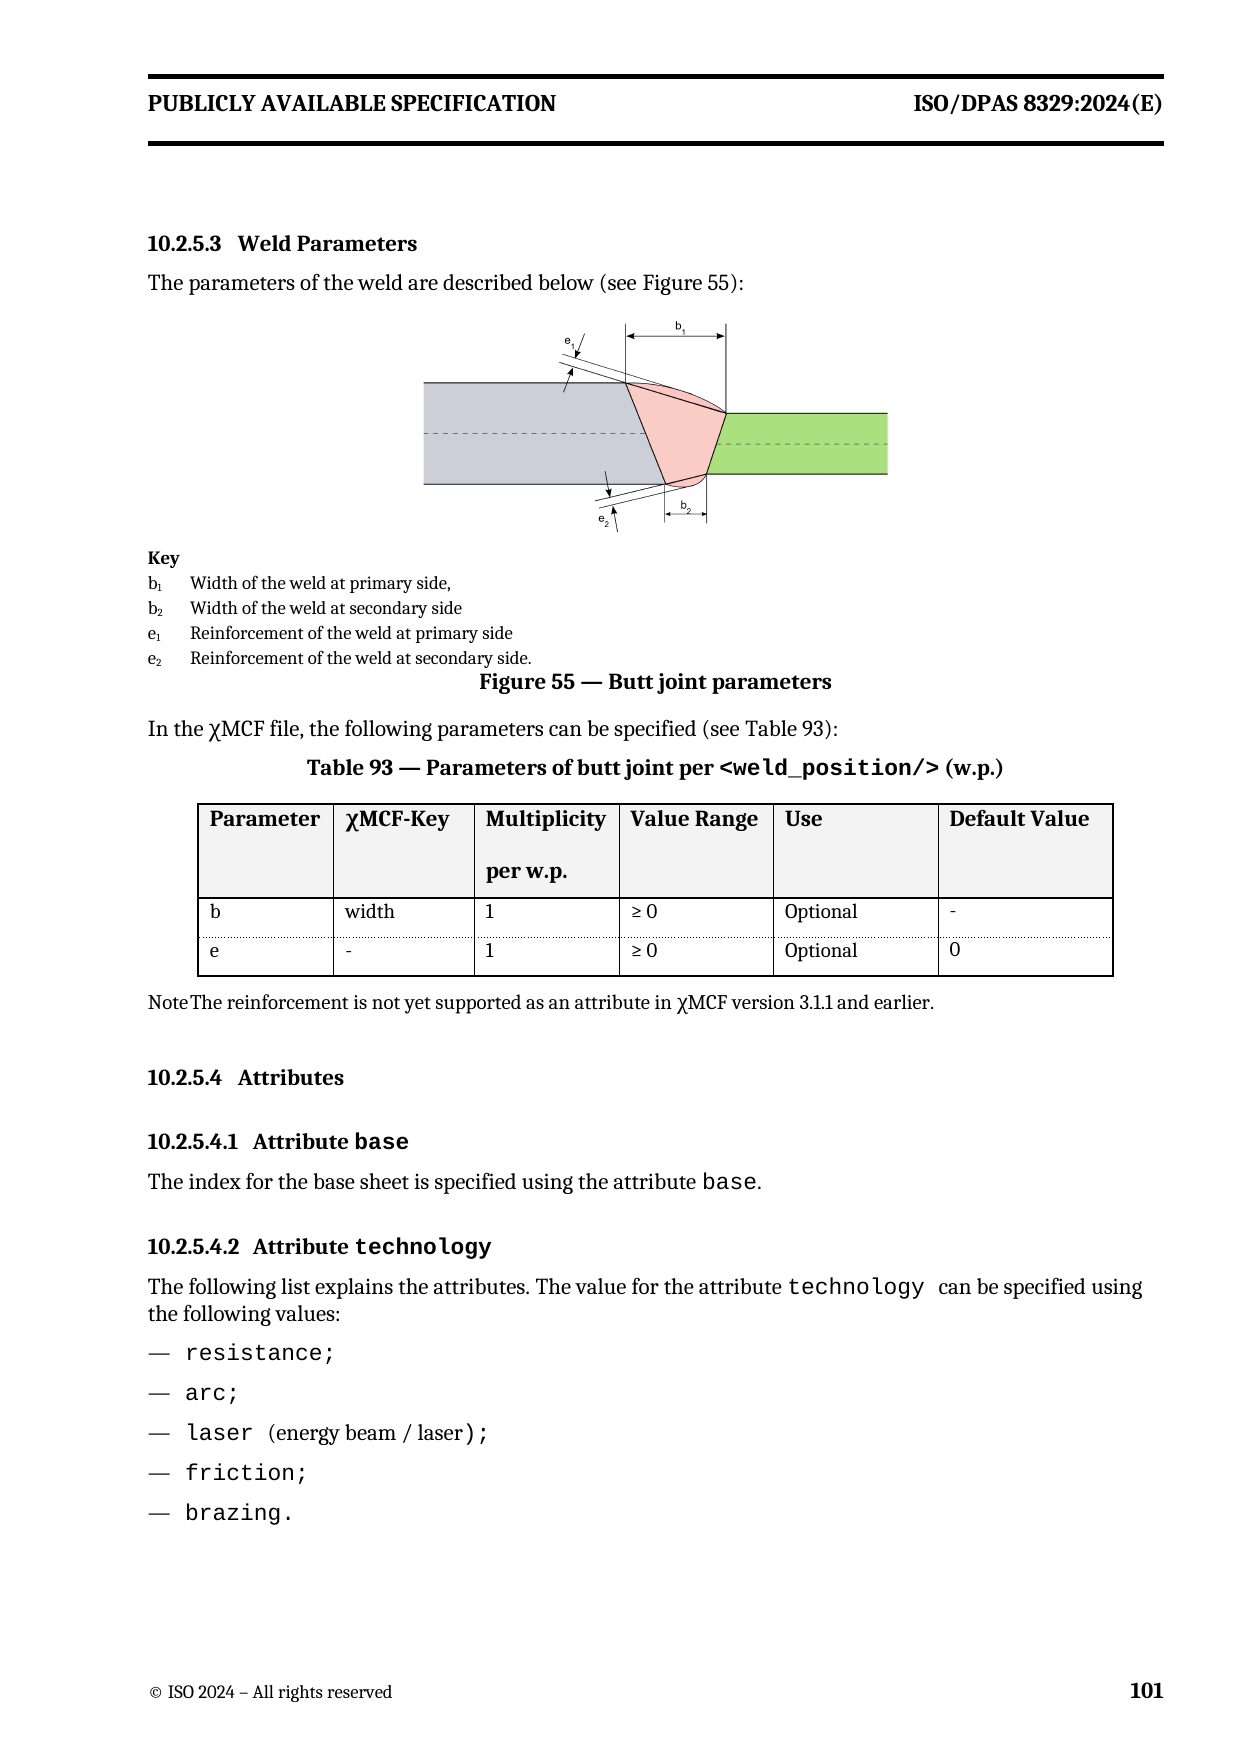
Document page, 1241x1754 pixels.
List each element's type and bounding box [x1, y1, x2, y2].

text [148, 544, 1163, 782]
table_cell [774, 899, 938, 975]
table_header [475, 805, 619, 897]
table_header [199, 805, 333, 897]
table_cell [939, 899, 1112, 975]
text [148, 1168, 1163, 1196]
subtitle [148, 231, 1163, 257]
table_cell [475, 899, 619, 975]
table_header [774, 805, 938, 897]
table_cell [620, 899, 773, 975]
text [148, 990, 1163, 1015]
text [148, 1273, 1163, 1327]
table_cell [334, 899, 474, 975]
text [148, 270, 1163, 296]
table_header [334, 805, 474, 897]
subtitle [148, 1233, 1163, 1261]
picture [423, 321, 888, 532]
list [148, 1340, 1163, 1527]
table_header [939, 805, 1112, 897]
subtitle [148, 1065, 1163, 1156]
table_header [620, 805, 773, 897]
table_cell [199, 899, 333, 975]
